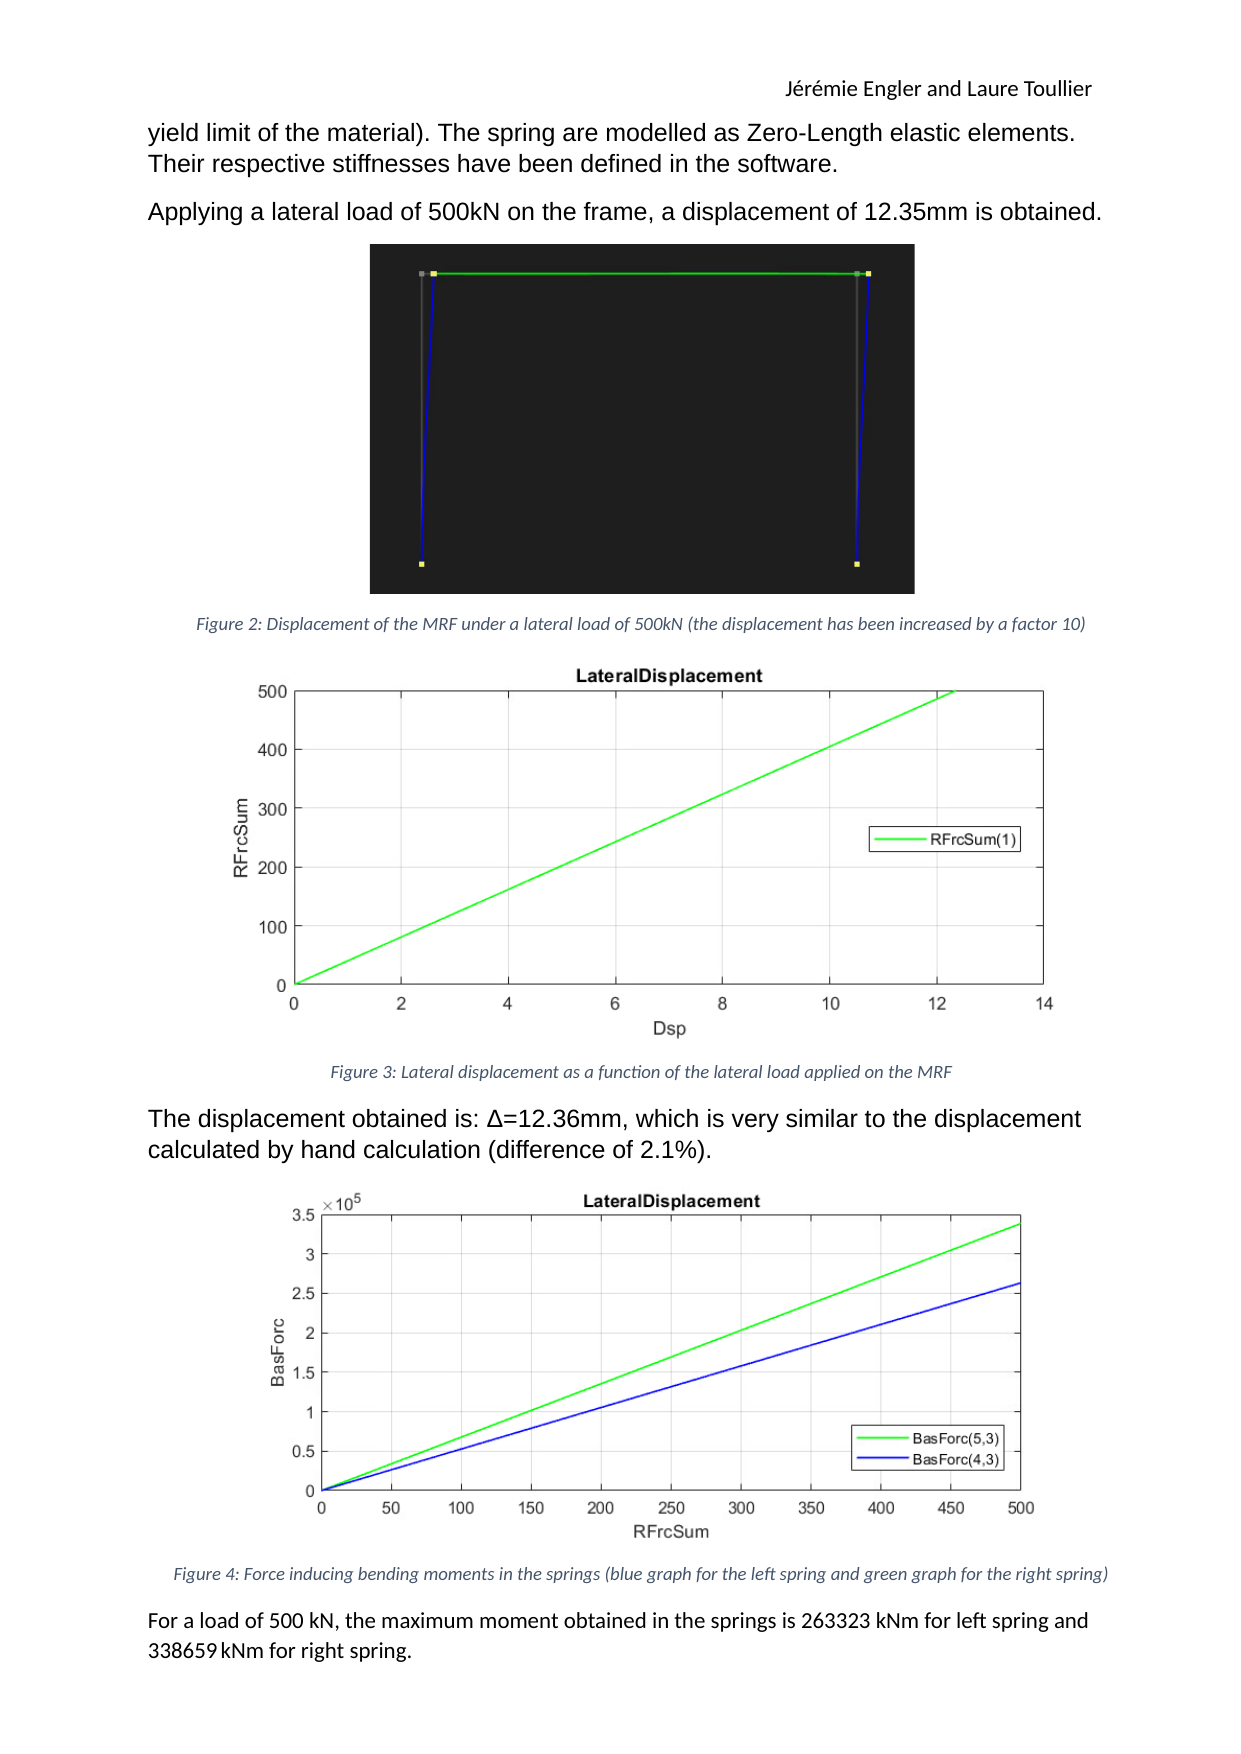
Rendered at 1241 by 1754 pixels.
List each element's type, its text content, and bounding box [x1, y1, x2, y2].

text Figure 3: Lateral displacement as a function of the lateral load applied on the MRF [148, 1061, 1137, 1083]
text For a load of 500 kN, the maximum moment obtained in the springs is 263323 kNm for left spring and 338659 kNm for right spring. [148, 1606, 1137, 1664]
text Applying a lateral load of 500kN on the frame, a displacement of 12.35mm is obtained. [148, 197, 1137, 226]
picture [369, 244, 915, 594]
picture [215, 656, 1069, 1042]
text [148, 118, 1137, 178]
picture [244, 1183, 1040, 1544]
text Figure 2: Displacement of the MRF under a lateral load of 500kN (the displacement has been increased by a factor 10) [148, 612, 1137, 635]
text The displacement obtained is: Δ=12.36mm, which is very similar to the displacement calculated by hand calculation (difference of 2.1%). [148, 1104, 1137, 1164]
text Figure 4: Force inducing bending moments in the springs (blue graph for the left spring and green graph for the right spring) [148, 1562, 1137, 1585]
